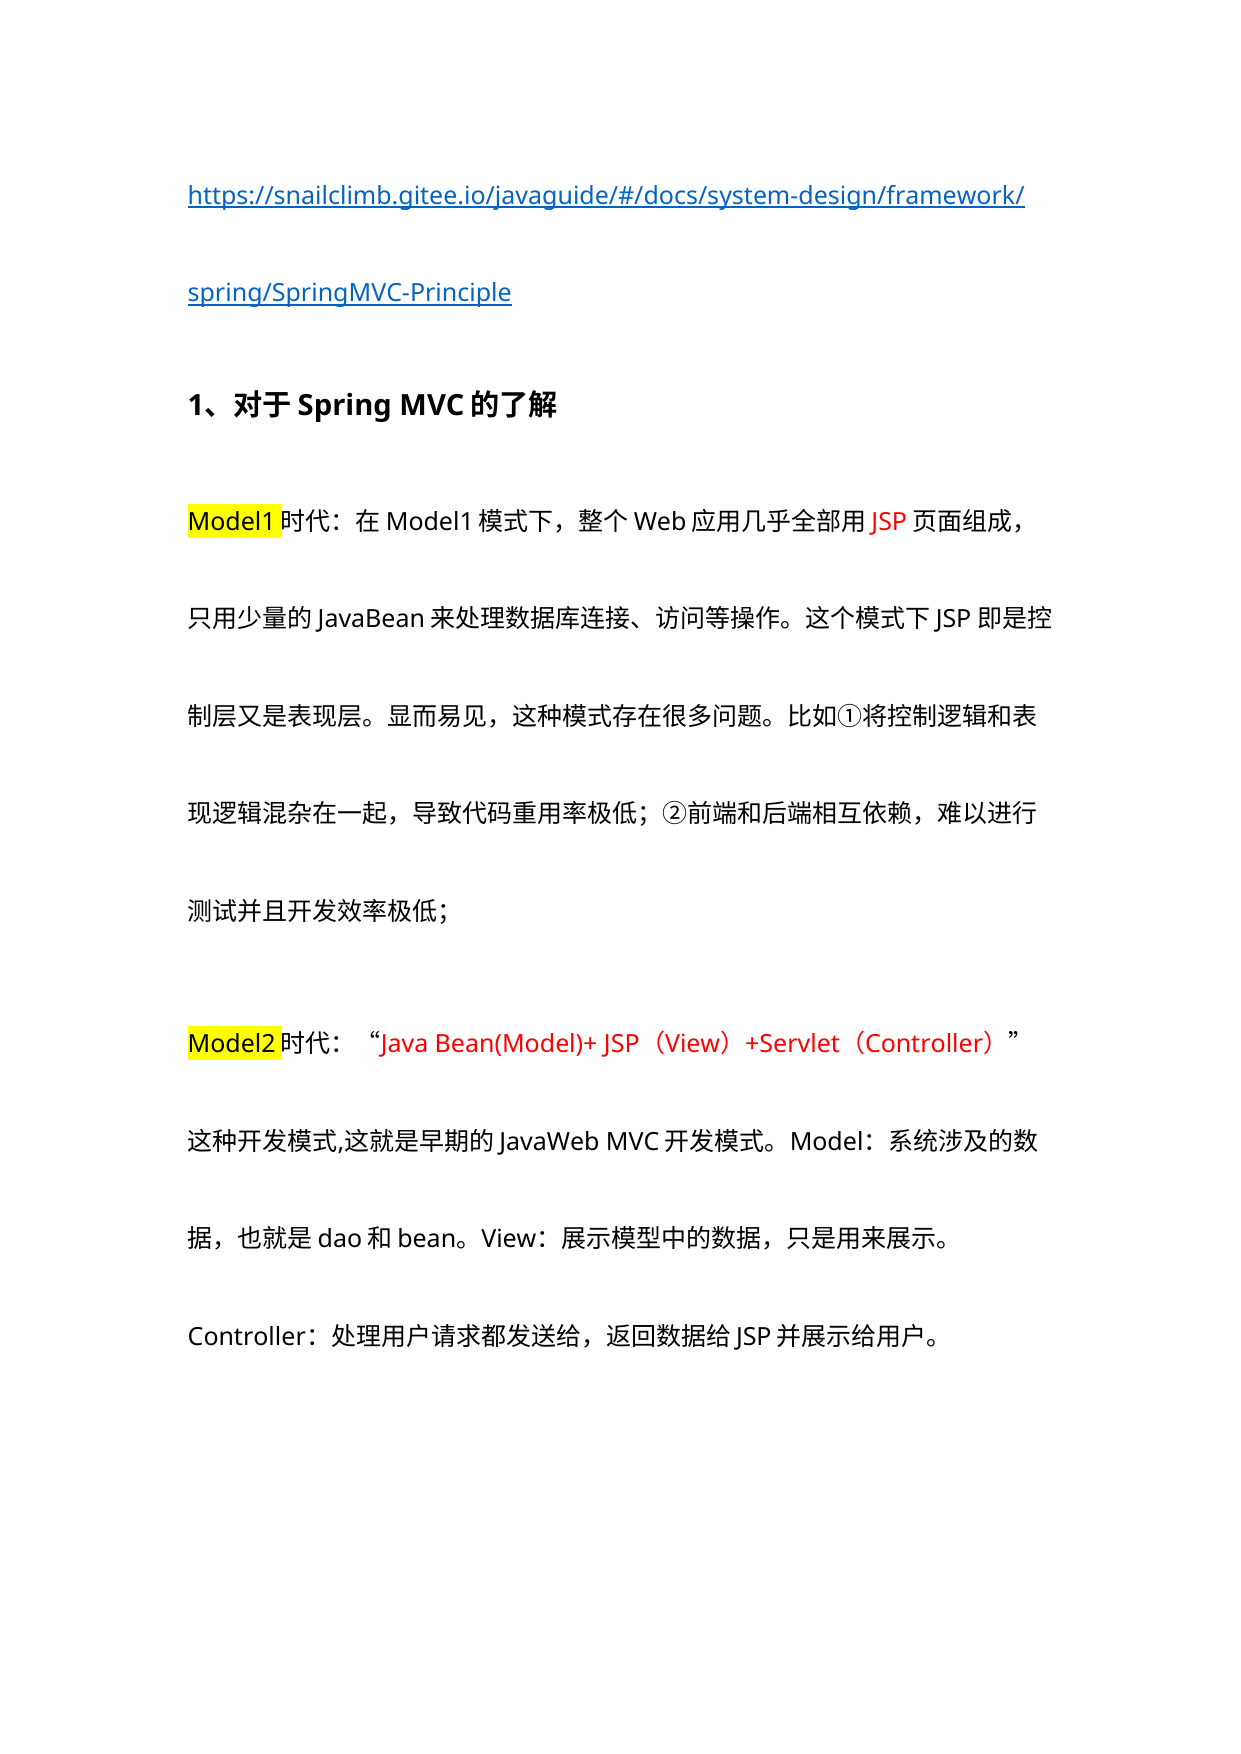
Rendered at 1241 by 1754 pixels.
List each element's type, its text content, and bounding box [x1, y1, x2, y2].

text https://snailclimb.gitee.io/javaguide/#/docs/system-design/framework/spring/SpringMVC-Principle [187, 162, 1053, 324]
text Model1时代：在Model1模式下，整个Web应用几乎全部用JSP页面组成，只用少量的JavaBean来处理数据库连接、访问等操作。这个模式下 JSP 即是控制层又是表现层。显而易见，这种模式存在很多问题。比如①将控制逻辑和表现逻辑混杂在一起，导致代码重用率极低；②前端和后端相互依赖，难以进行测试并且开发效率极低； [187, 487, 1053, 942]
subtitle 1、对于Spring MVC的了解 [187, 371, 1053, 436]
text Model2时代：“Java Bean(Model)+ JSP（View）+Servlet（Controller）”这种开发模式,这就是早期的JavaWeb MVC开发模式。Model：系统涉及的数据，也就是dao和bean。View：展示模型中的数据，只是用来展示。Controller：处理用户请求都发送给，返回数据给JSP并展示给用户。 [187, 1009, 1053, 1367]
